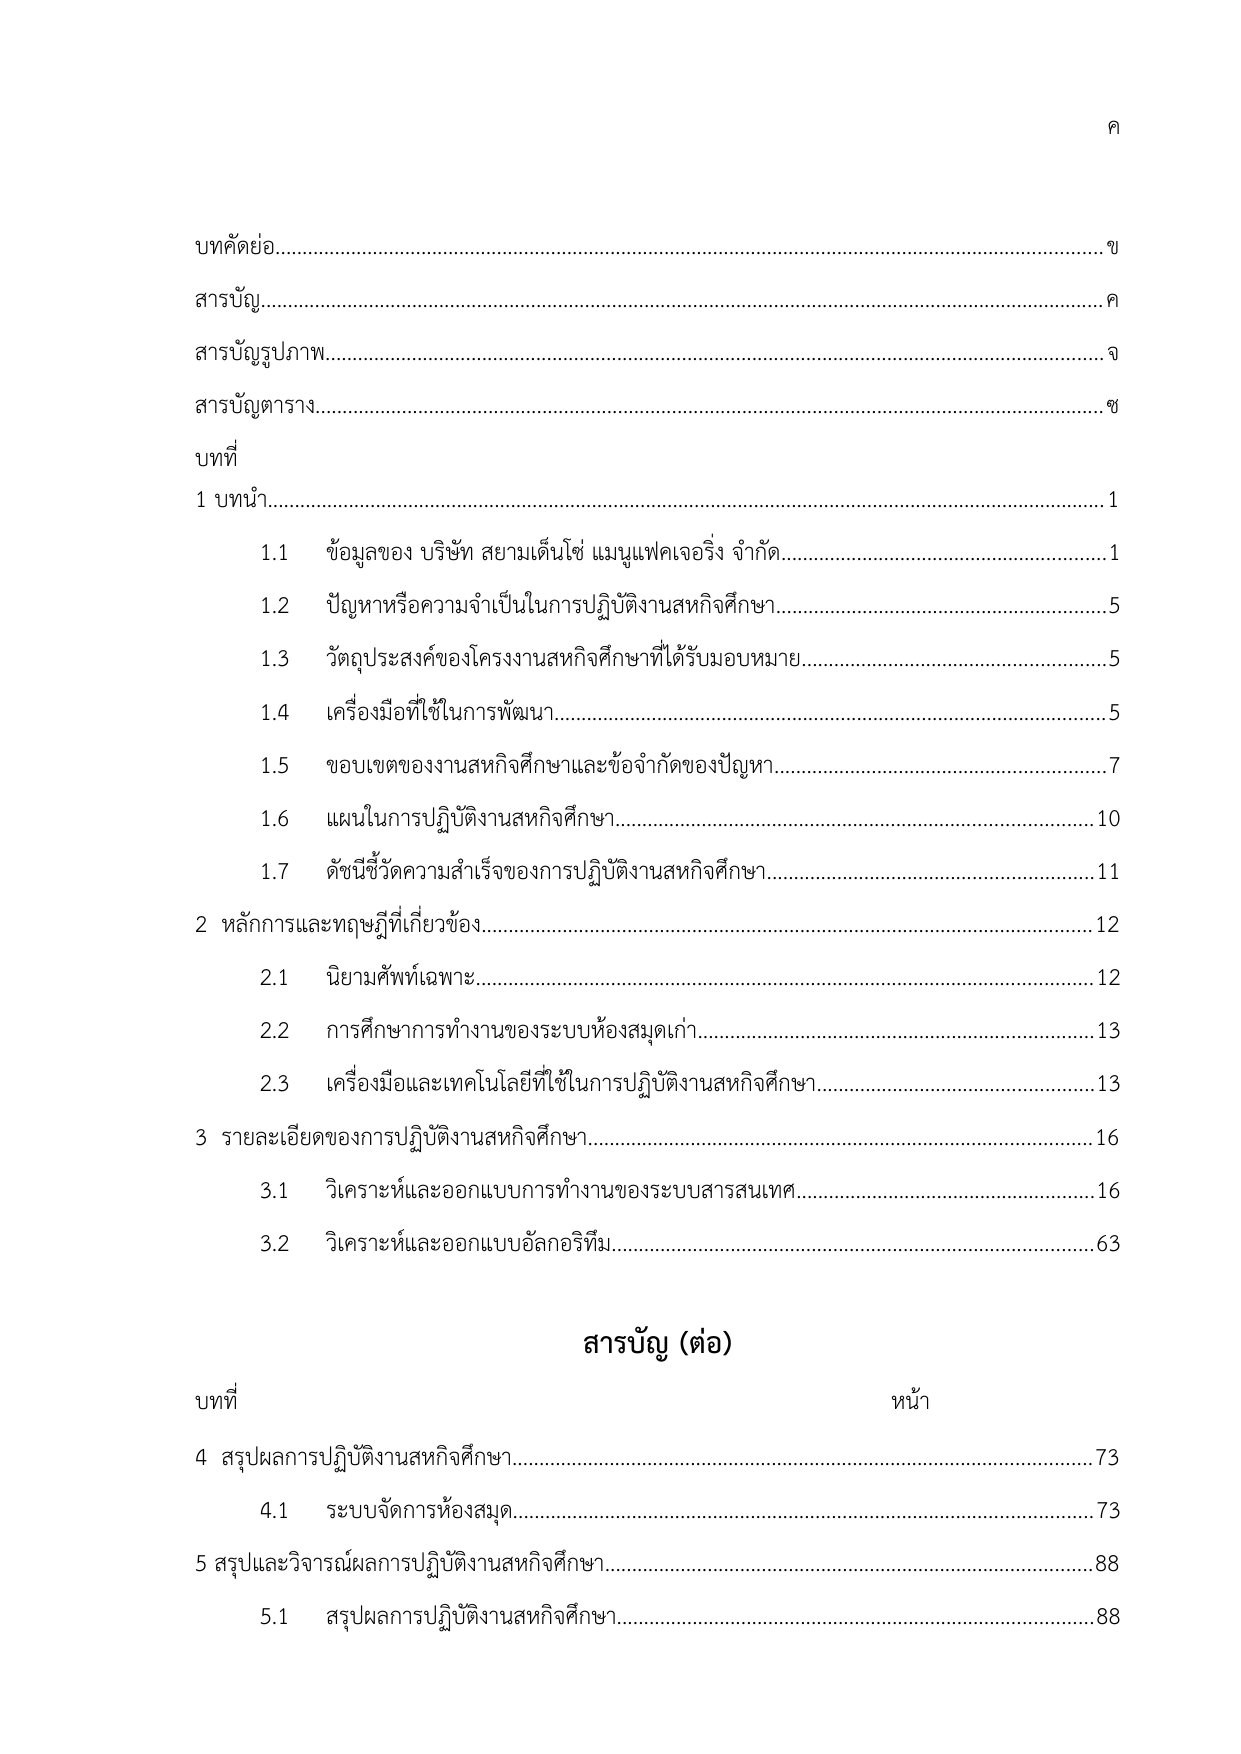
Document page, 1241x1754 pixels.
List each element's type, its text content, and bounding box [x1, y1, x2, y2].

text 1.4 เครื่องมือที่ใช้ในการพัฒนา 5 [228, 691, 1120, 728]
text 3.2 วิเคราะห์และออกแบบอัลกอริทึม 63 [228, 1222, 1120, 1259]
text 5 สรุปและวิจารณ์ผลการปฏิบัติงานสหกิจศึกษา 88 [195, 1542, 1120, 1579]
text 1.1 ข้อมูลของ บริษัท สยามเด็นโซ่ แมนูแฟคเจอริ่ง จำกัด 1 [228, 531, 1120, 569]
text 1.3 วัตถุประสงค์ของโครงงานสหกิจศึกษาที่ได้รับมอบหมาย 5 [228, 637, 1120, 675]
text 5.1 สรุปผลการปฏิบัติงานสหกิจศึกษา 88 [228, 1595, 1120, 1633]
text 1.2 ปัญหาหรือความจำเป็นในการปฏิบัติงานสหกิจศึกษา 5 [228, 584, 1120, 622]
text 3 รายละเอียดของการปฏิบัติงานสหกิจศึกษา 16 [195, 1116, 1120, 1153]
text 1.6 แผนในการปฏิบัติงานสหกิจศึกษา 10 [228, 797, 1120, 834]
text 2 หลักการและทฤษฎีที่เกี่ยวข้อง 12 [195, 903, 1120, 941]
text 2.2 การศึกษาการทำงานของระบบห้องสมุดเก่า 13 [228, 1009, 1120, 1047]
text บทที่ หน้า [195, 1380, 1120, 1417]
text สารบัญรูปภาพ จ [195, 331, 1120, 369]
text 4.1 ระบบจัดการห้องสมุด 73 [228, 1489, 1120, 1526]
text 4 สรุปผลการปฏิบัติงานสหกิจศึกษา 73 [195, 1436, 1120, 1473]
text 1.7 ดัชนีชี้วัดความสำเร็จของการปฏิบัติงานสหกิจศึกษา 11 [228, 850, 1120, 888]
text สารบัญ ค [195, 278, 1120, 316]
subtitle สารบัญ (ต่อ) [195, 1275, 1120, 1363]
text สารบัญตาราง ซ [195, 384, 1120, 422]
text บทคัดย่อ ข [195, 225, 1120, 263]
text 2.3 เครื่องมือและเทคโนโลยีที่ใช้ในการปฏิบัติงานสหกิจศึกษา 13 [228, 1062, 1120, 1100]
text 2.1 นิยามศัพท์เฉพาะ 12 [228, 956, 1120, 994]
text 1.5 ขอบเขตของงานสหกิจศึกษาและข้อจำกัดของปัญหา 7 [228, 744, 1120, 781]
text บทที่ 1 บทนำ 1 [195, 437, 1120, 516]
text 3.1 วิเคราะห์และออกแบบการทำงานของระบบสารสนเทศ 16 [228, 1169, 1120, 1206]
